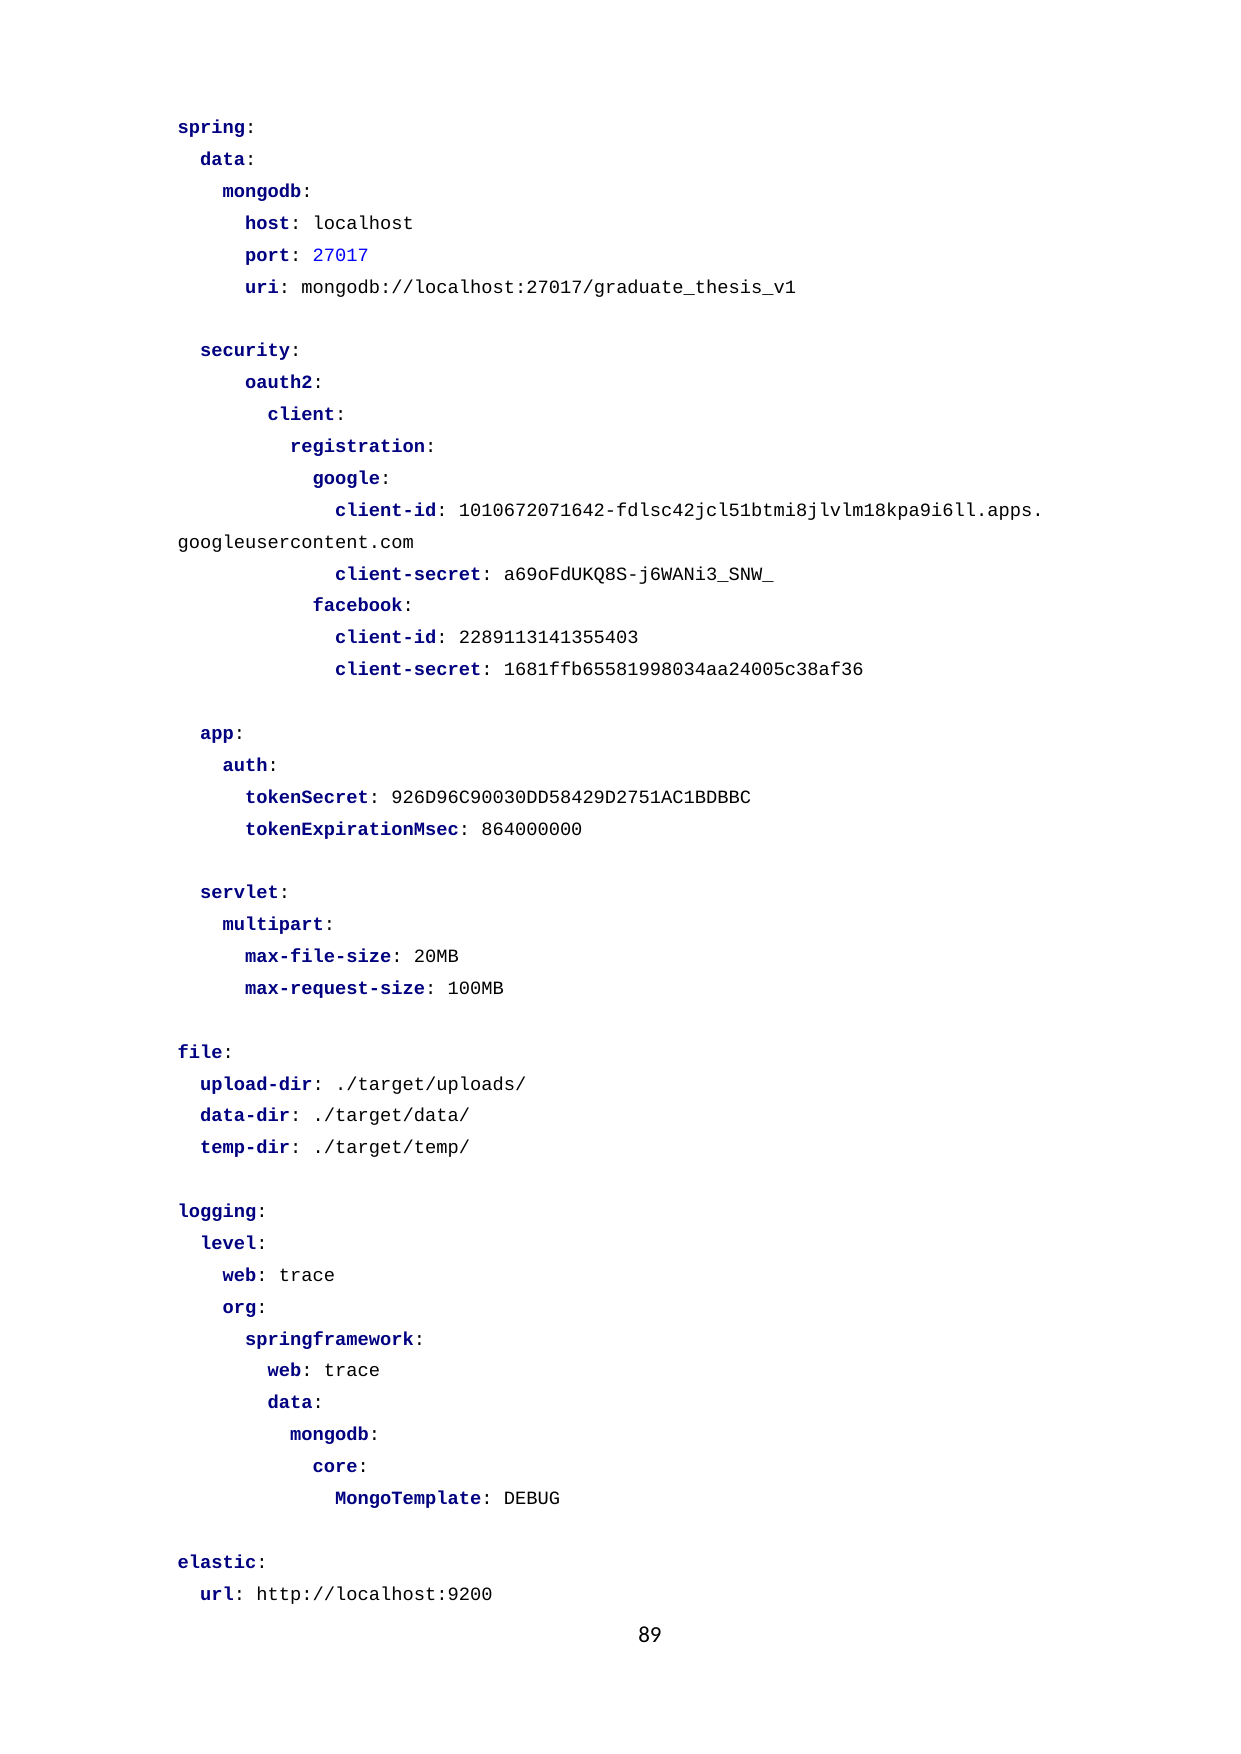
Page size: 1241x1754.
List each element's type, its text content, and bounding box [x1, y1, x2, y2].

text spring: data: mongodb: host: localhost port: 27017 uri: mongodb://localhost:27017/graduate_thesis_v1 security: oauth2: client: registration: google: client-id: 1010672071642-fdlsc42jcl51btmi8jlvlm18kpa9i6ll.apps. [177, 118, 1122, 522]
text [177, 532, 1122, 1606]
